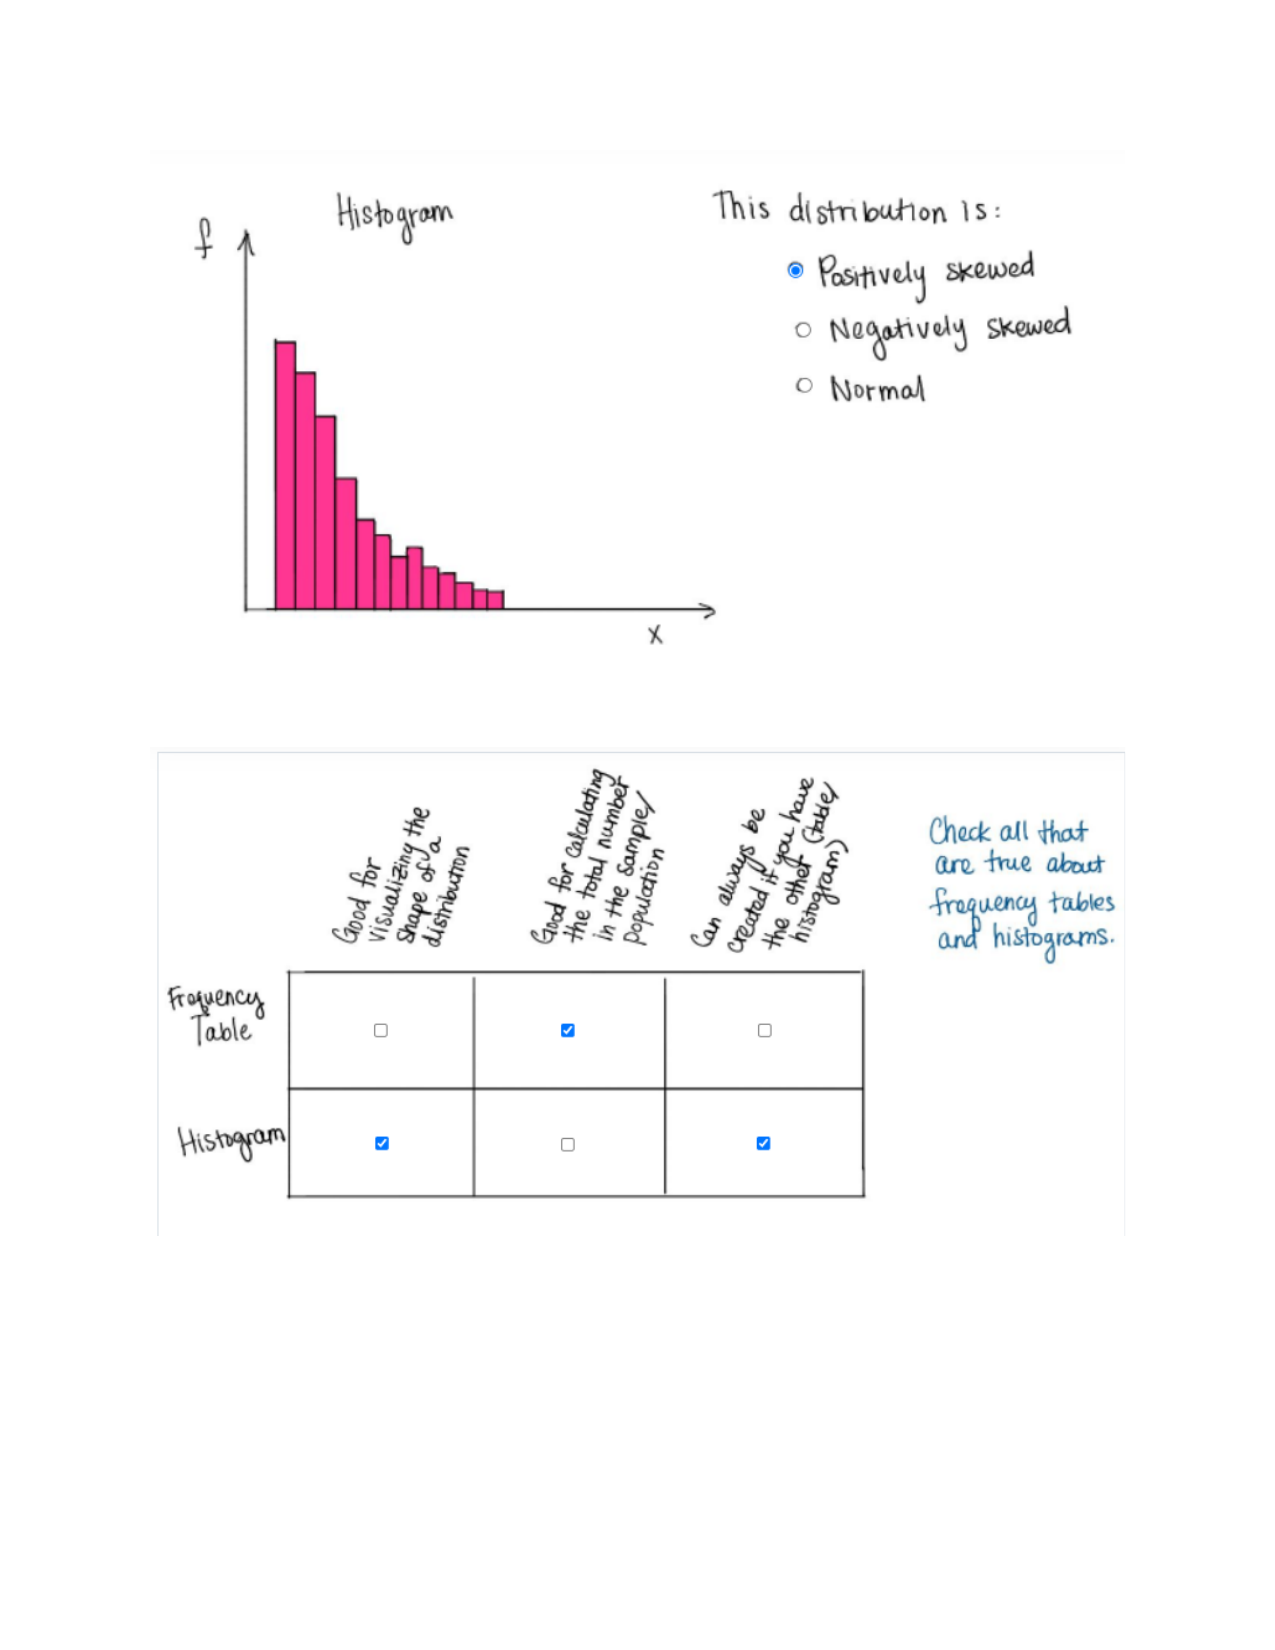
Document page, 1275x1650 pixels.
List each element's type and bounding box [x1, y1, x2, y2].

picture [150, 747, 1125, 1236]
picture [150, 150, 1125, 684]
